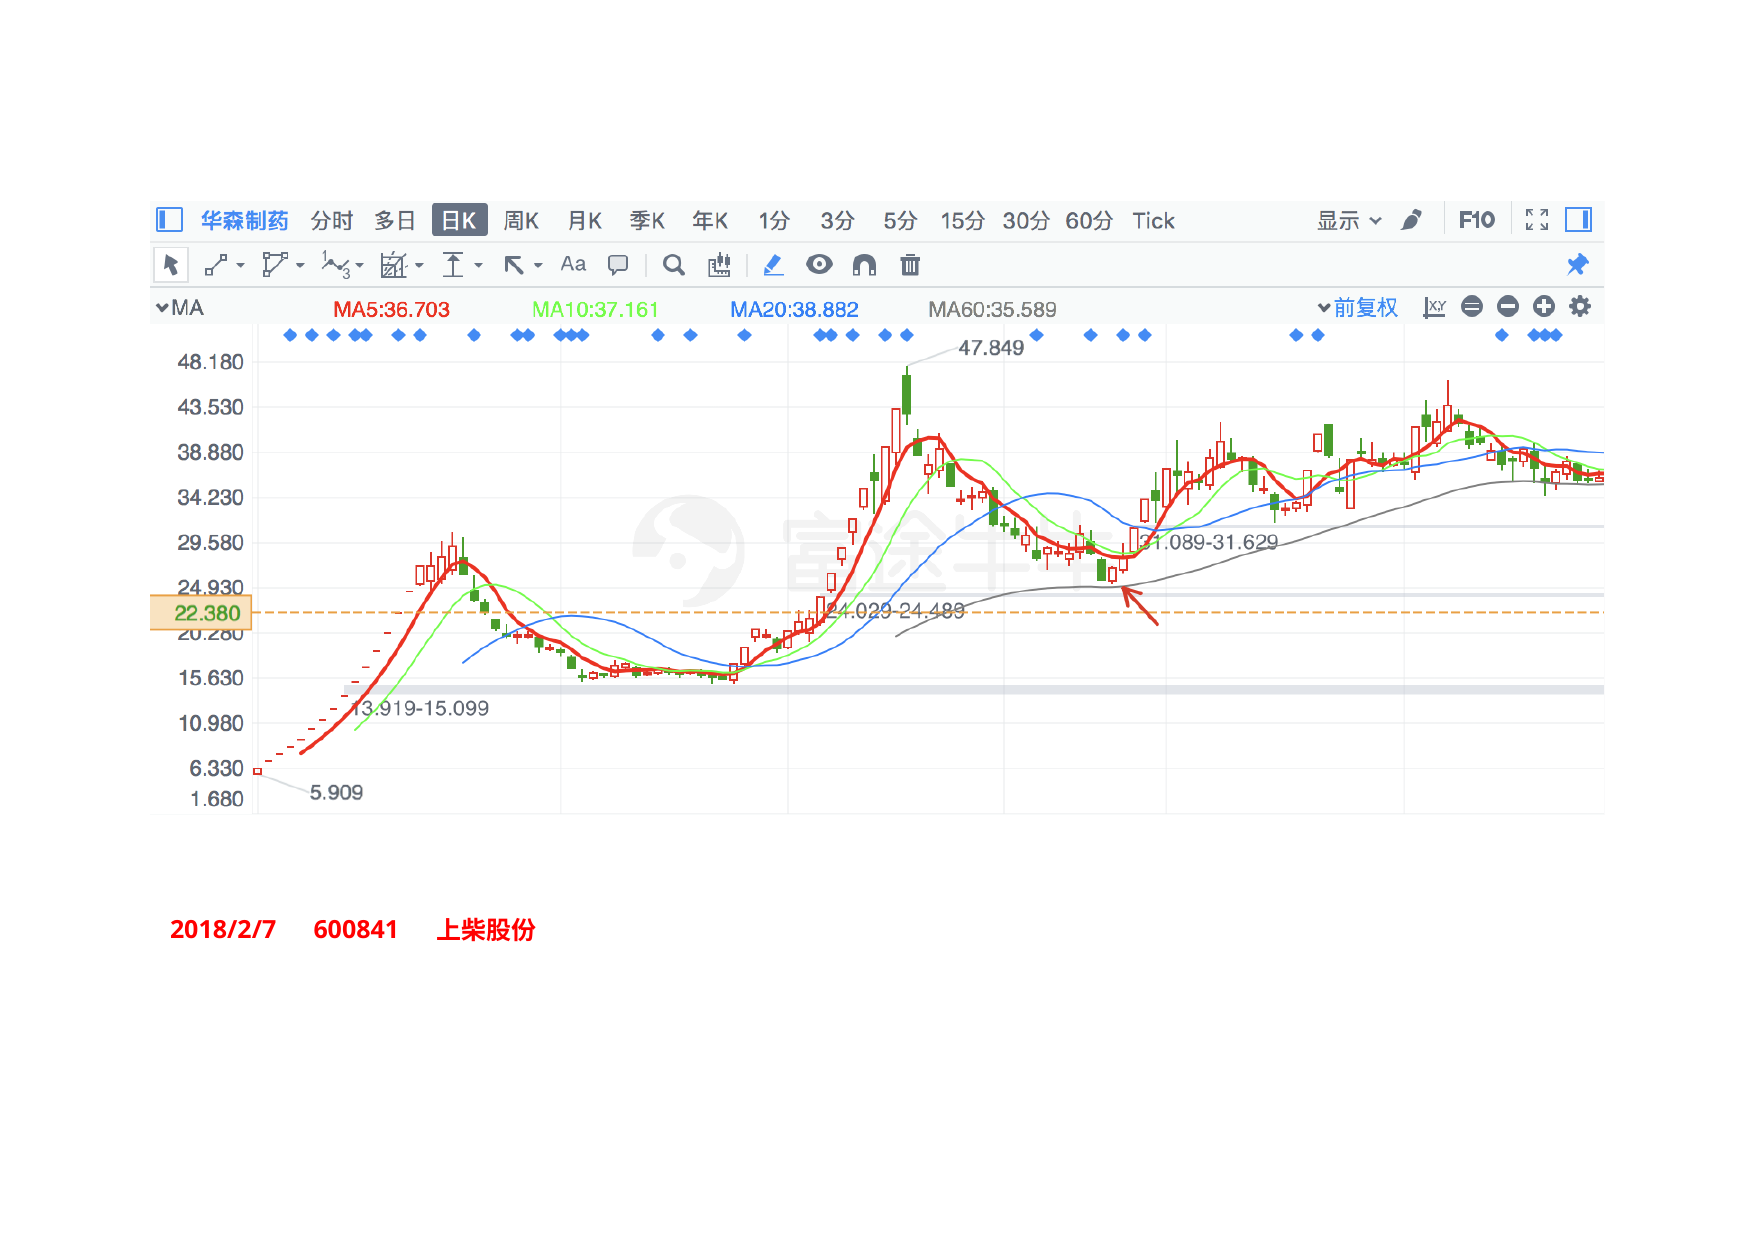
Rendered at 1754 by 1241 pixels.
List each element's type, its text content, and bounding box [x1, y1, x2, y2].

table_header 上柴股份 [425, 906, 560, 951]
table_header 2018/2/7 [150, 906, 287, 951]
table_header 600841 [288, 906, 425, 951]
picture [150, 201, 1605, 815]
